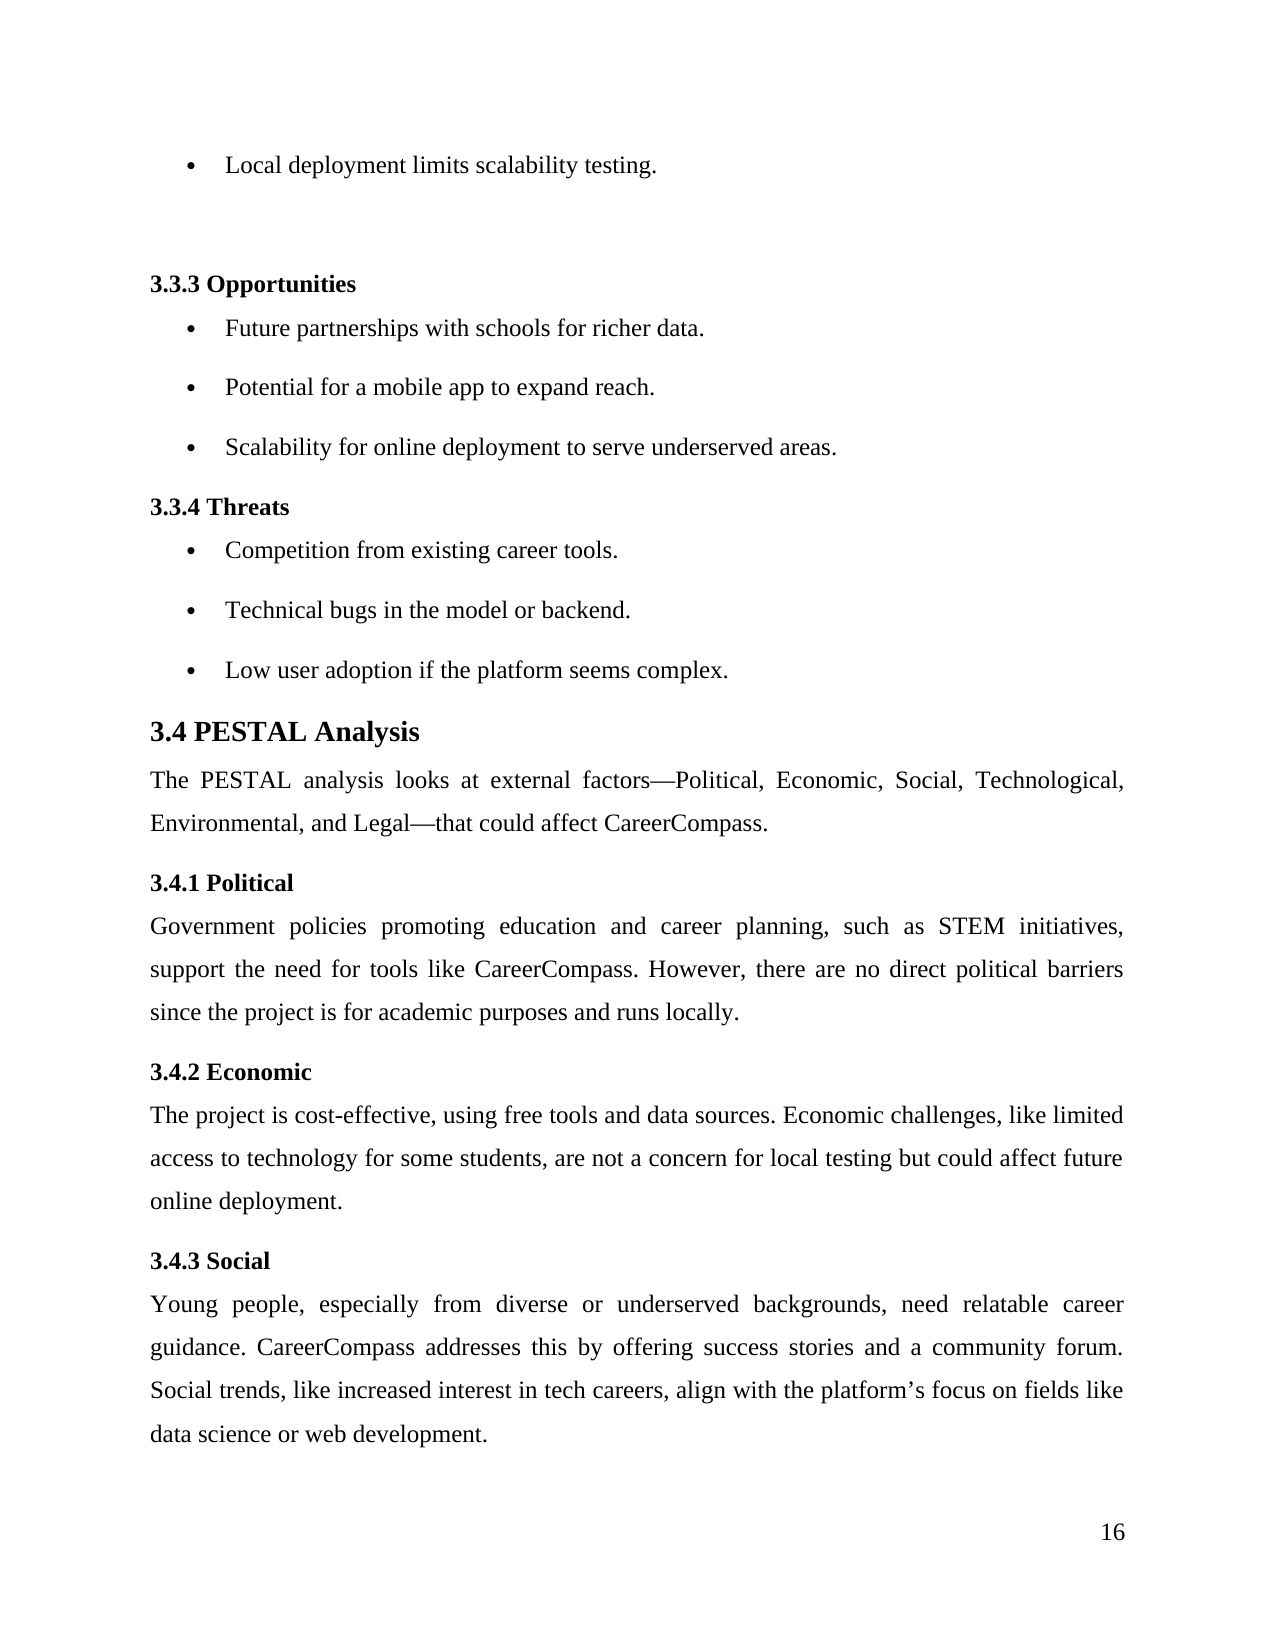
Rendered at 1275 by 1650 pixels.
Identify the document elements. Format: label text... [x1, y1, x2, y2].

list Competition from existing career tools. [187, 535, 1125, 564]
text The PESTAL analysis looks at external factors—Political, Economic, Social, Technological, Environmental, and Legal—that could affect CareerCompass. [150, 765, 1125, 837]
subtitle 3.4.2 Economic [150, 1057, 1125, 1086]
list Technical bugs in the model or backend. [187, 595, 1125, 624]
list Local deployment limits scalability testing. [187, 150, 1125, 179]
list Future partnerships with schools for richer data. [187, 313, 1125, 341]
text Government policies promoting education and career planning, such as STEM initiatives, support the need for tools like CareerCompass. However, there are no direct political barriers since the project is for academic purposes and runs locally. [150, 911, 1125, 1026]
subtitle 3.3.3 Opportunities [150, 269, 1125, 298]
list Scalability for online deployment to serve underserved areas. [187, 432, 1125, 461]
list Low user adoption if the platform seems complex. [187, 655, 1125, 683]
subtitle 3.4 PESTAL Analysis [150, 714, 1125, 748]
subtitle 3.3.4 Threats [150, 492, 1125, 521]
text Young people, especially from diverse or underserved backgrounds, need relatable career guidance. CareerCompass addresses this by offering success stories and a community forum. Social trends, like increased interest in tech careers, align with the platform’s focus on fields like data science or web development. [150, 1289, 1125, 1447]
list Potential for a mobile app to expand reach. [187, 372, 1125, 401]
subtitle 3.4.1 Political [150, 868, 1125, 897]
text The project is cost-effective, using free tools and data sources. Economic challenges, like limited access to technology for some students, are not a concern for local testing but could affect future online deployment. [150, 1100, 1125, 1215]
subtitle 3.4.3 Social [150, 1246, 1125, 1275]
